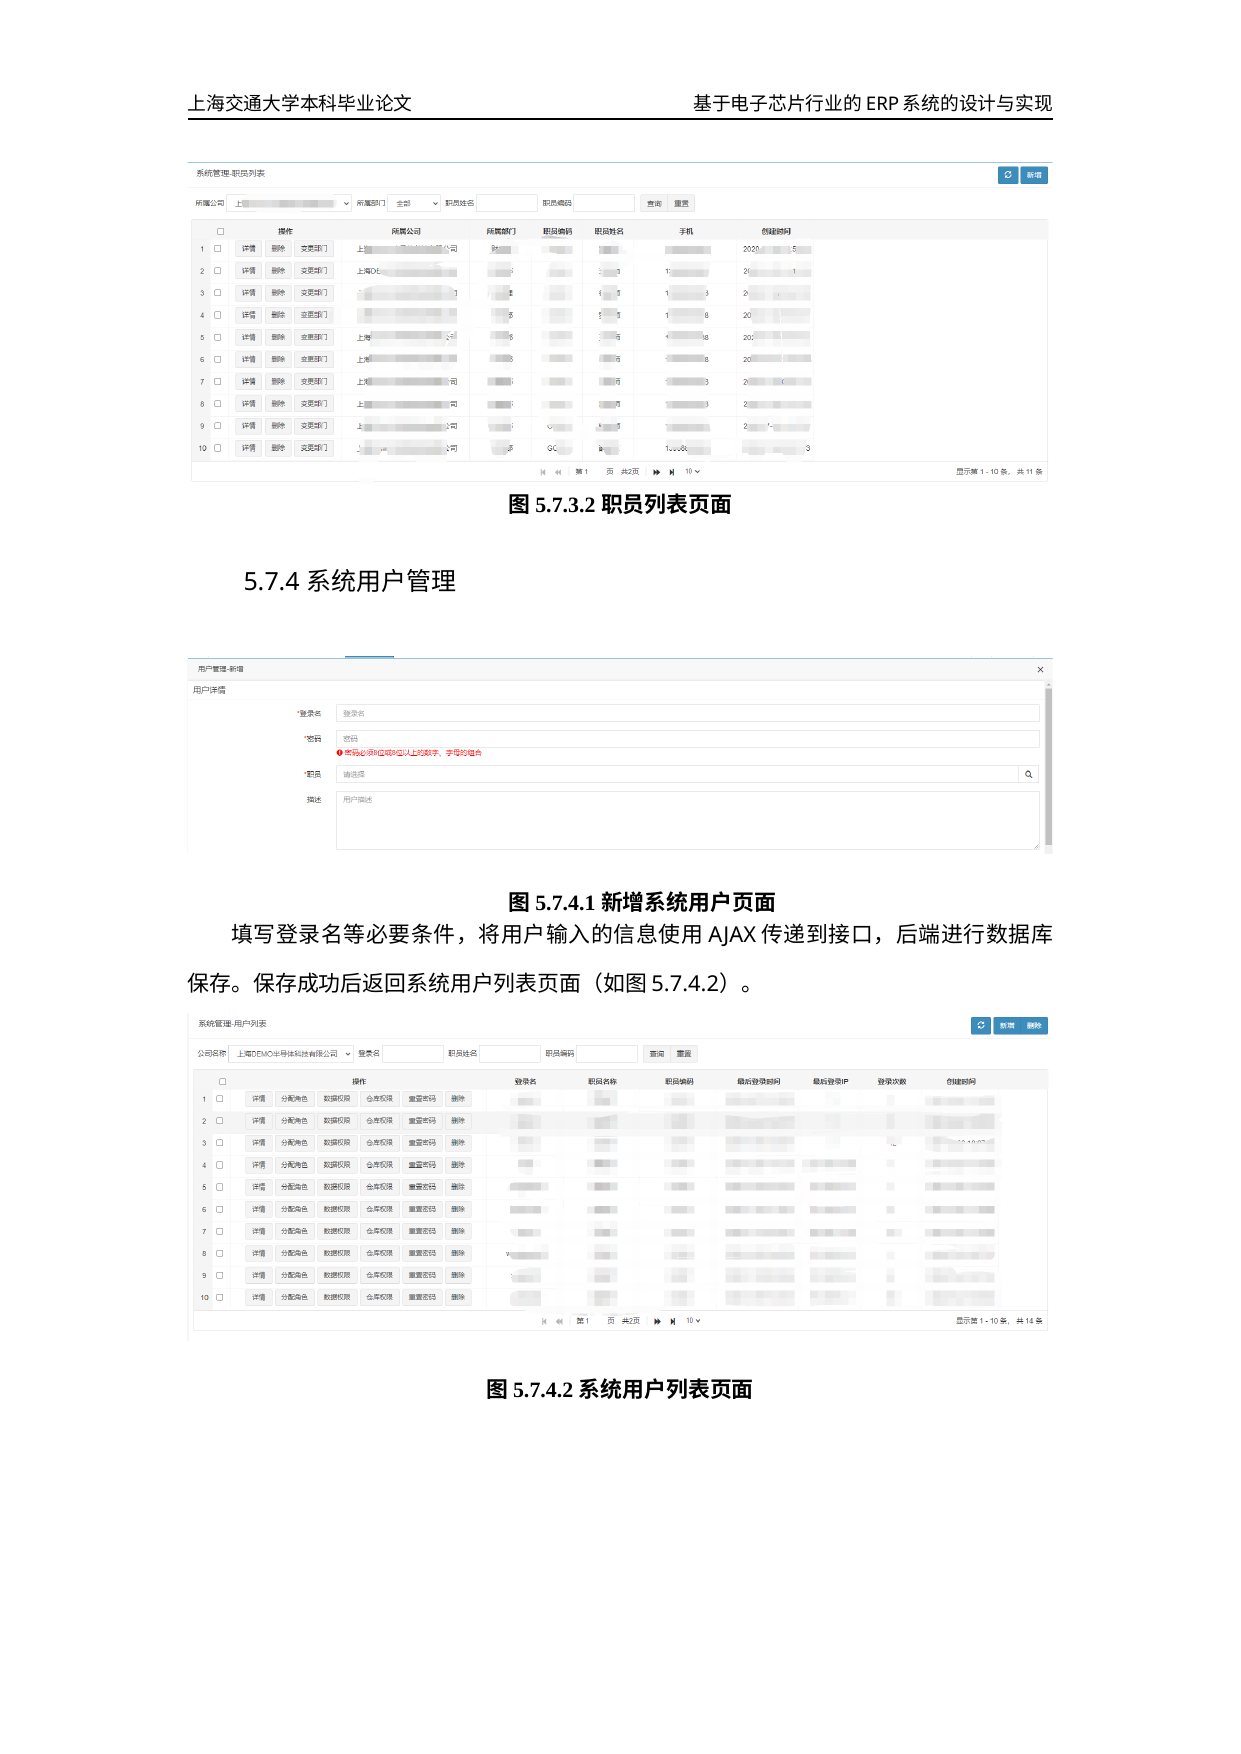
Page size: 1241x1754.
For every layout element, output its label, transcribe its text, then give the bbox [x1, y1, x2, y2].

picture [187, 162, 1053, 484]
picture [187, 1013, 1053, 1341]
picture [187, 656, 1053, 854]
text 图5.7.4.2 系统用户列表页面 [187, 1371, 1053, 1404]
text 填写登录名等必要条件，将用户输入的信息使用AJAX传递到接口，后端进行数据库保存。保存成功后返回系统用户列表页面（如图5.7.4.2）。 [187, 917, 1053, 998]
text 图 5.7.3.2 职员列表页面 [187, 487, 1053, 519]
text 图 5.7.4.1 新增系统用户页面 [231, 884, 1053, 917]
subtitle 5.7.4 系统用户管理 [209, 547, 1031, 612]
